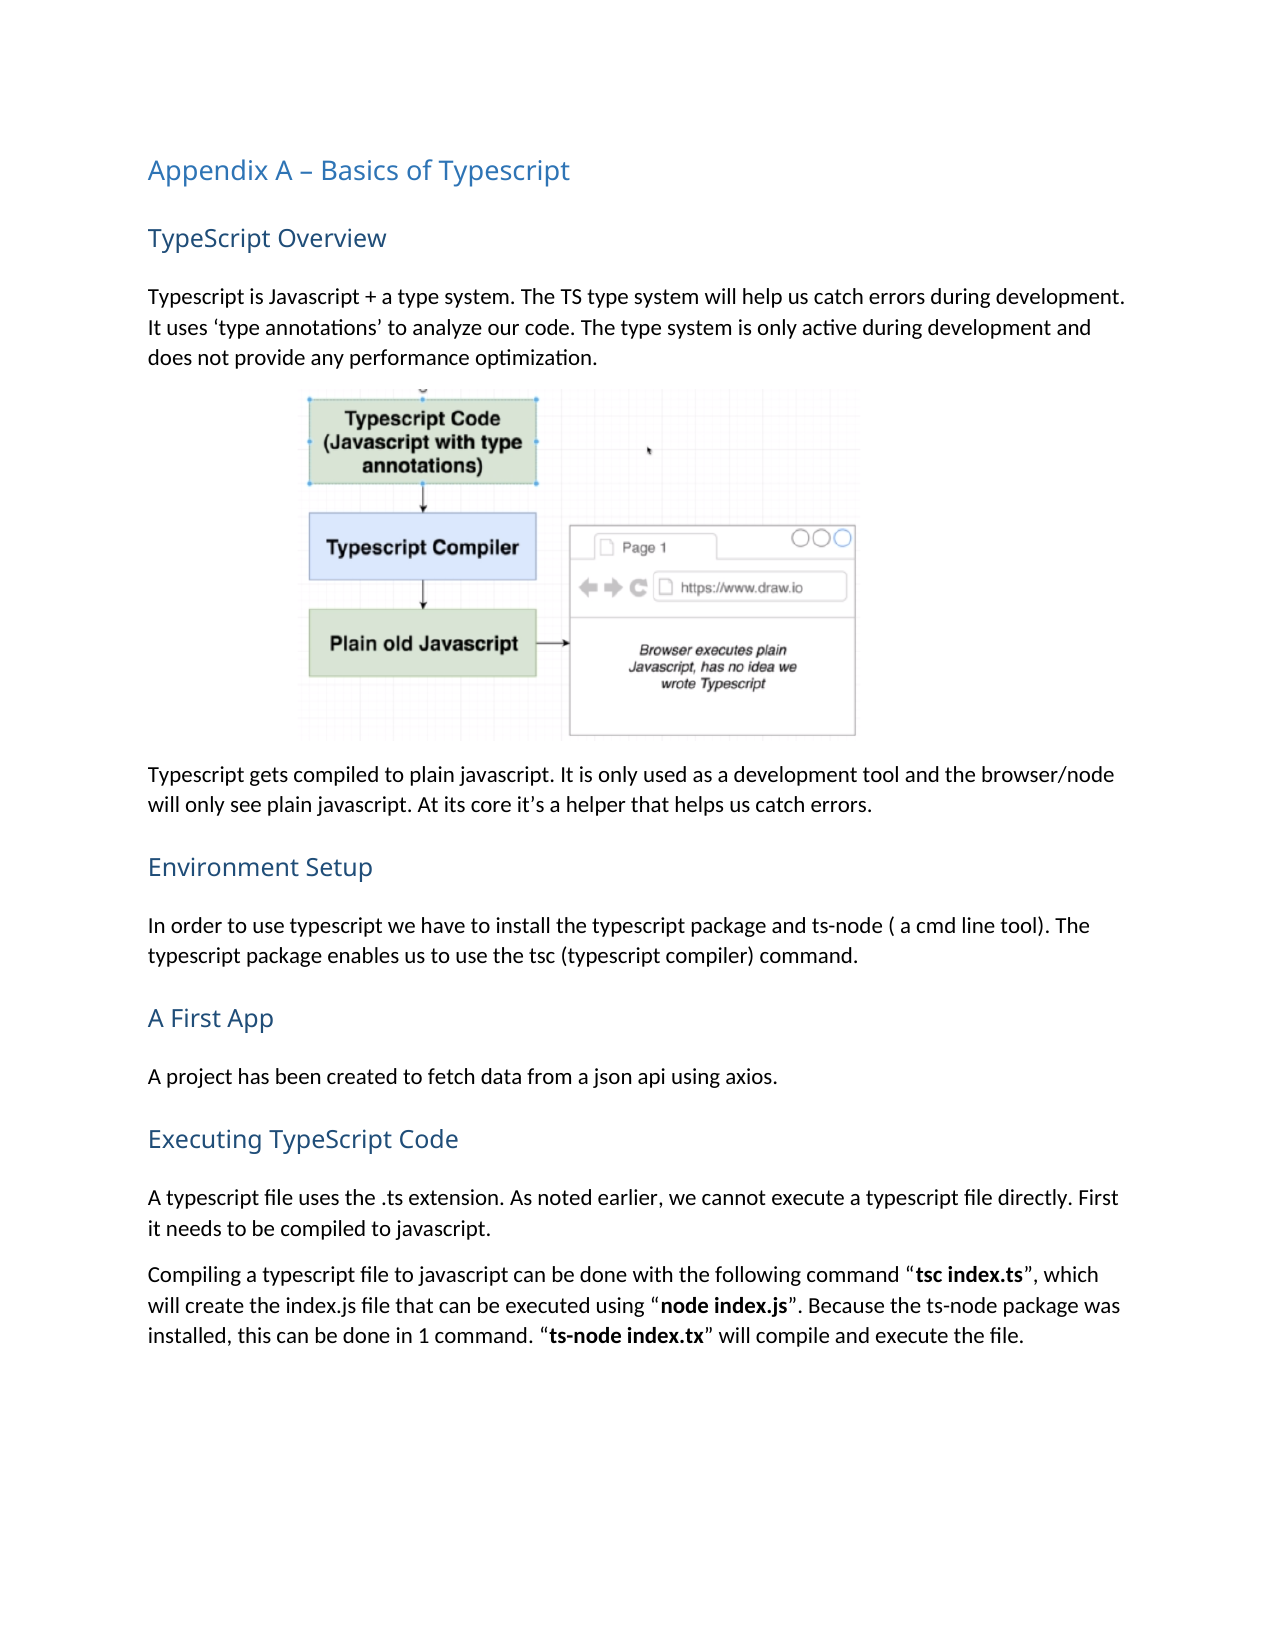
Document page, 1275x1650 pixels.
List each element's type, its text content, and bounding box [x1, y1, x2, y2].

subtitle Environment Setup [148, 849, 1127, 883]
picture [297, 389, 861, 741]
subtitle TypeScript Overview [148, 221, 1127, 255]
text A project has been created to fetch data from a json api using axios. [148, 1062, 1127, 1090]
text Typescript gets compiled to plain javascript. It is only used as a development tool and the browser/node will only see plain javascript. At its core it’s a helper that helps us catch errors. [148, 760, 1127, 818]
text Compiling a typescript file to javascript can be done with the following command “tsc index.ts”, which will create the index.js file that can be executed using “node index.js”. Because the ts-node package was installed, this can be done in 1 command. “ts-node index.tx” will compile and execute the file. [148, 1261, 1127, 1349]
subtitle Appendix A – Basics of Typescript [148, 152, 1127, 189]
subtitle Executing TypeScript Code [148, 1122, 1127, 1156]
text A typescript file uses the .ts extension. As noted earlier, we cannot execute a typescript file directly. First it needs to be compiled to javascript. [148, 1183, 1127, 1242]
text Typescript is Javascript + a type system. The TS type system will help us catch errors during development. It uses ‘type annotations’ to analyze our code. The type system is only active during development and does not provide any performance optimization. [148, 282, 1127, 371]
subtitle A First App [148, 1001, 1127, 1035]
text In order to use typescript we have to install the typescript package and ts-node ( a cmd line tool). The typescript package enables us to use the tsc (typescript compiler) command. [148, 911, 1127, 969]
